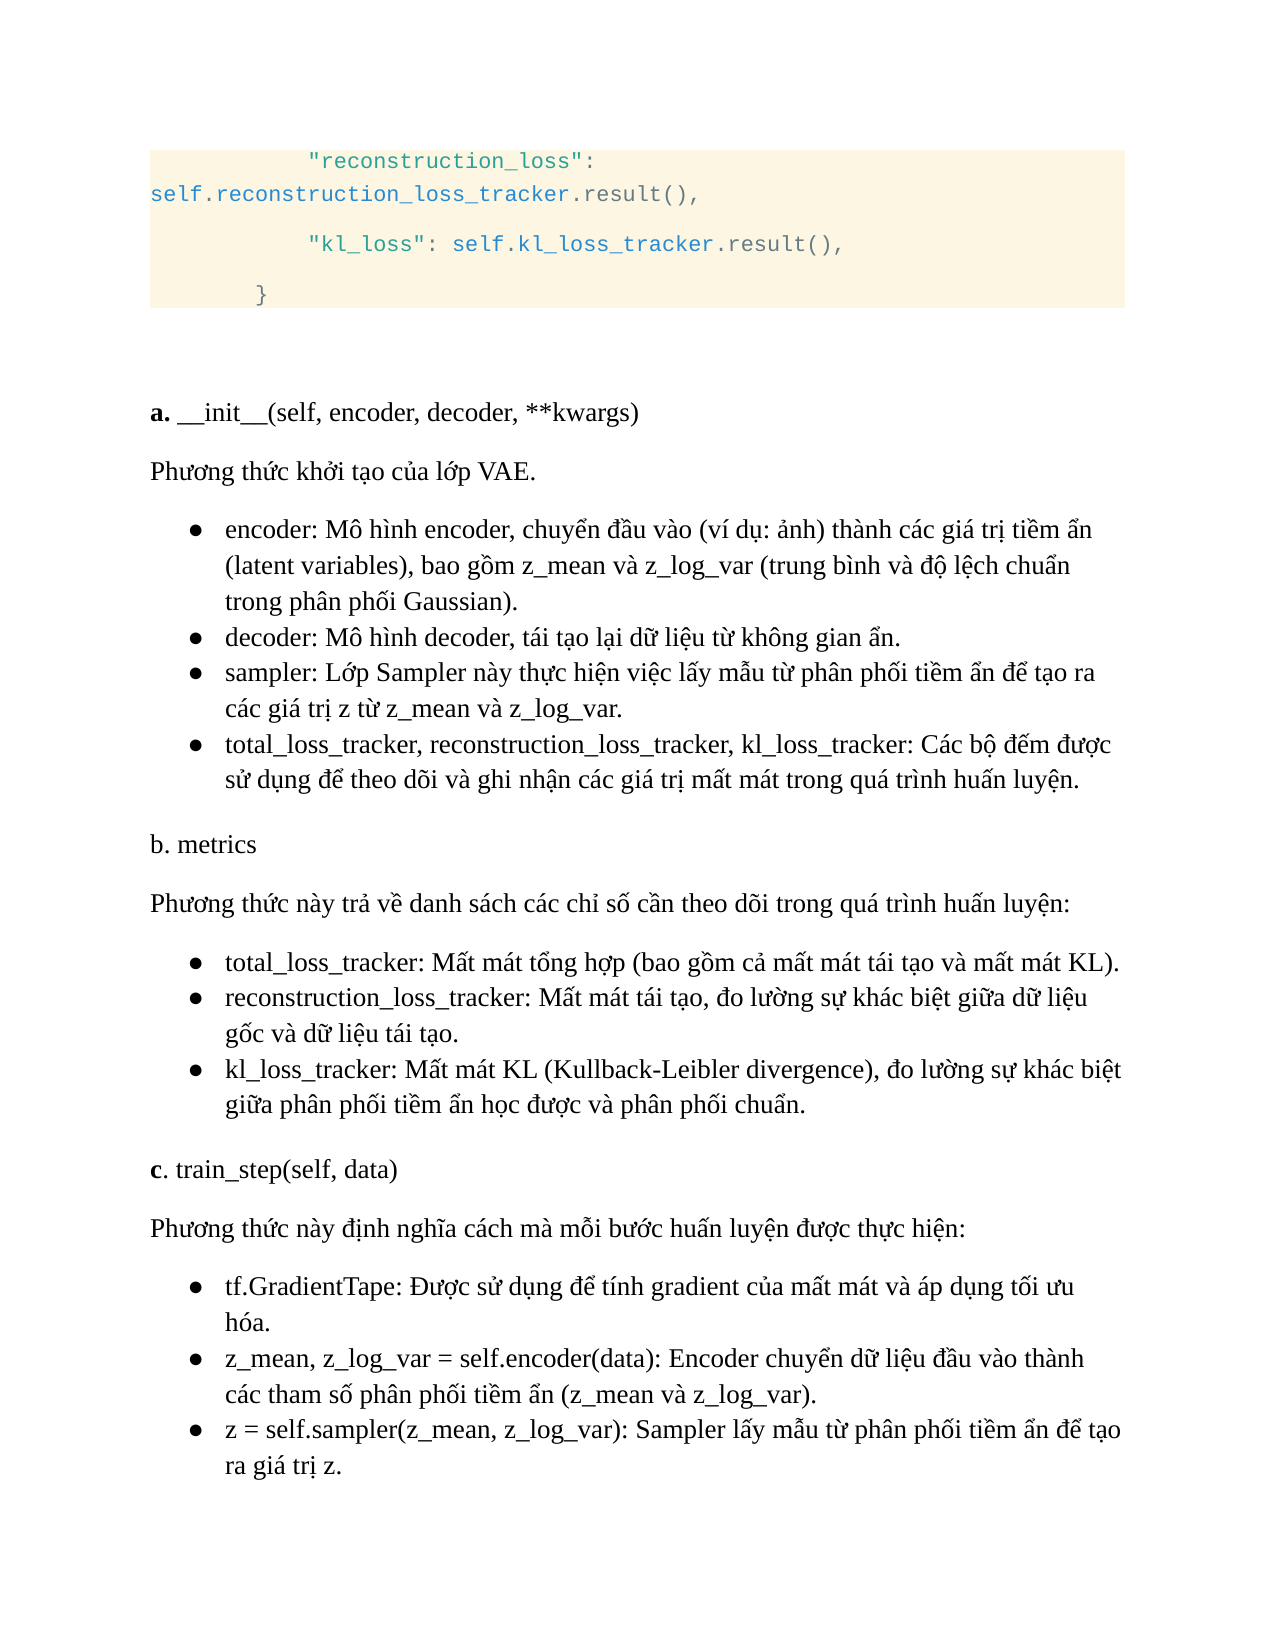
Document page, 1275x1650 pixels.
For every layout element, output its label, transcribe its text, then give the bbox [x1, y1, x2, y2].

text Phương thức này trả về danh sách các chỉ số cần theo dõi trong quá trình huấn luyện: [150, 887, 1125, 918]
list reconstruction_loss_tracker: Mất mát tái tạo, đo lường sự khác biệt giữa dữ liệu gốc và dữ liệu tái tạo. [187, 981, 1125, 1048]
text "kl_loss": self.kl_loss_tracker.result(), [150, 233, 1125, 258]
list z = self.sampler(z_mean, z_log_var): Sampler lấy mẫu từ phân phối tiềm ẩn để tạo ra giá trị z. [187, 1413, 1125, 1480]
subtitle b. metrics [150, 828, 1125, 860]
text Phương thức khởi tạo của lớp VAE. [150, 455, 1125, 486]
text } [150, 284, 1125, 308]
list kl_loss_tracker: Mất mát KL (Kullback-Leibler divergence), đo lường sự khác biệt giữa phân phối tiềm ẩn học được và phân phối chuẩn. [187, 1053, 1125, 1120]
text "reconstruction_loss": self.reconstruction_loss_tracker.result(), [150, 150, 1125, 208]
subtitle a. __init__(self, encoder, decoder, **kwargs) [150, 396, 1125, 428]
list z_mean, z_log_var = self.encoder(data): Encoder chuyển dữ liệu đầu vào thành các tham số phân phối tiềm ẩn (z_mean và z_log_var). [187, 1342, 1125, 1409]
list decoder: Mô hình decoder, tái tạo lại dữ liệu từ không gian ẩn. [187, 621, 1125, 652]
list total_loss_tracker, reconstruction_loss_tracker, kl_loss_tracker: Các bộ đếm được sử dụng để theo dõi và ghi nhận các giá trị mất mát trong quá trình huấn luyện. [187, 728, 1125, 795]
text Phương thức này định nghĩa cách mà mỗi bước huấn luyện được thực hiện: [150, 1212, 1125, 1243]
subtitle c. train_step(self, data) [150, 1153, 1125, 1184]
list total_loss_tracker: Mất mát tổng hợp (bao gồm cả mất mát tái tạo và mất mát KL). [187, 946, 1125, 977]
list tf.GradientTape: Được sử dụng để tính gradient của mất mát và áp dụng tối ưu hóa. [187, 1271, 1125, 1337]
list encoder: Mô hình encoder, chuyển đầu vào (ví dụ: ảnh) thành các giá trị tiềm ẩn (latent variables), bao gồm z_mean và z_log_var (trung bình và độ lệch chuẩn trong phân phối Gaussian). [187, 513, 1125, 616]
list sampler: Lớp Sampler này thực hiện việc lấy mẫu từ phân phối tiềm ẩn để tạo ra các giá trị z từ z_mean và z_log_var. [187, 656, 1125, 723]
